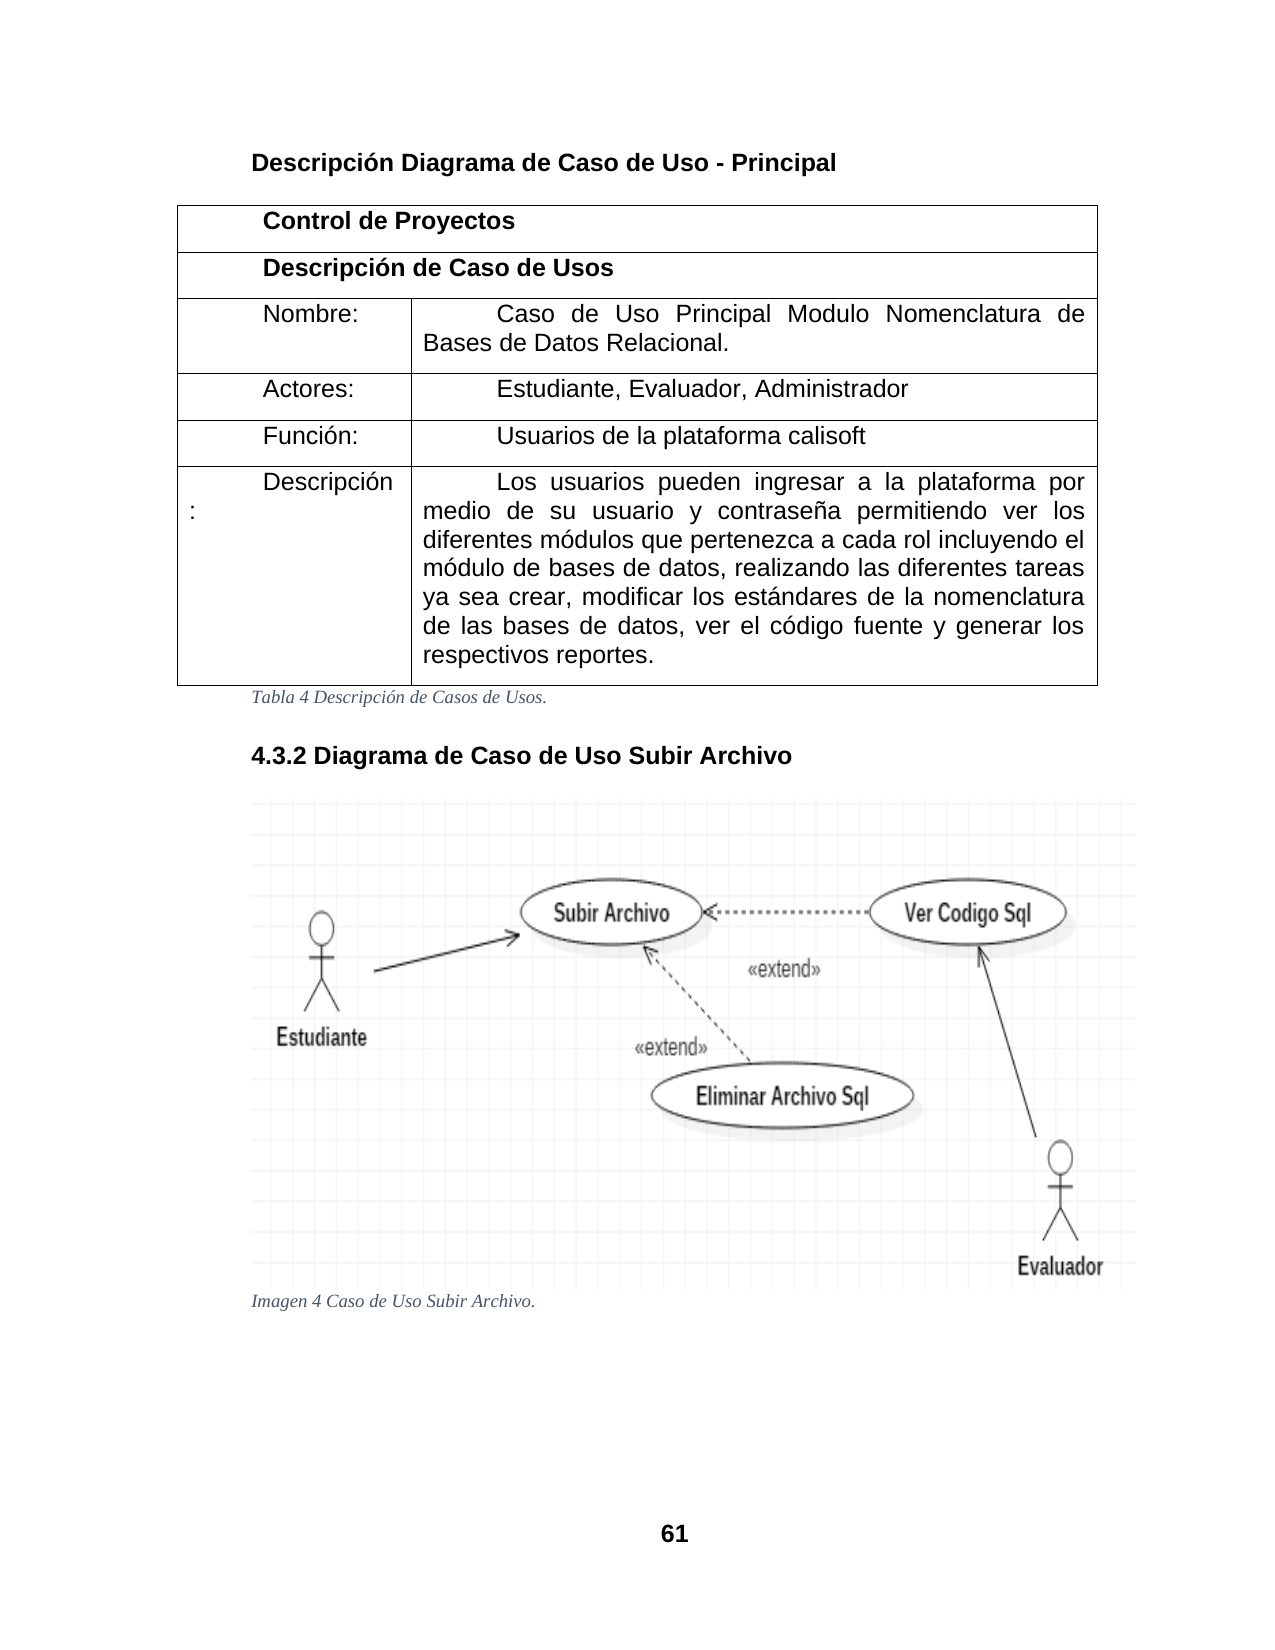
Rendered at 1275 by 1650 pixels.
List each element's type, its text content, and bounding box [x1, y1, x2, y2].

table_cell Usuarios de la plataforma calisoft [412, 421, 1097, 466]
table_header Control de Proyectos [178, 206, 1097, 252]
picture [251, 798, 1137, 1290]
table_cell Los usuarios pueden ingresar a la plataforma por medio de su usuario y contraseña permitiendo ver los diferentes módulos que pertenezca a cada rol incluyendo el módulo de bases de datos, realizando las diferentes tareas ya sea crear, modificar los estándares de la nomenclatura de las bases de datos, ver el código fuente y generar los respectivos reportes. [412, 467, 1097, 685]
text Descripción Diagrama de Caso de Uso - Principal [177, 148, 1098, 176]
table_cell Descripción de Caso de Usos [178, 253, 1097, 298]
table_cell Actores: [178, 374, 411, 420]
table_cell Caso de Uso Principal Modulo Nomenclatura de Bases de Datos Relacional. [412, 299, 1097, 373]
table_cell Nombre: [178, 299, 411, 373]
table_cell Función: [178, 421, 411, 466]
text Imagen 4 Caso de Uso Subir Archivo. [177, 1289, 1098, 1311]
table_cell Estudiante, Evaluador, Administrador [412, 374, 1097, 420]
table_cell Descripción: [178, 467, 411, 685]
text Tabla 4 Descripción de Casos de Usos. [177, 686, 1098, 708]
subtitle 4.3.2 Diagrama de Caso de Uso Subir Archivo [177, 741, 1098, 769]
